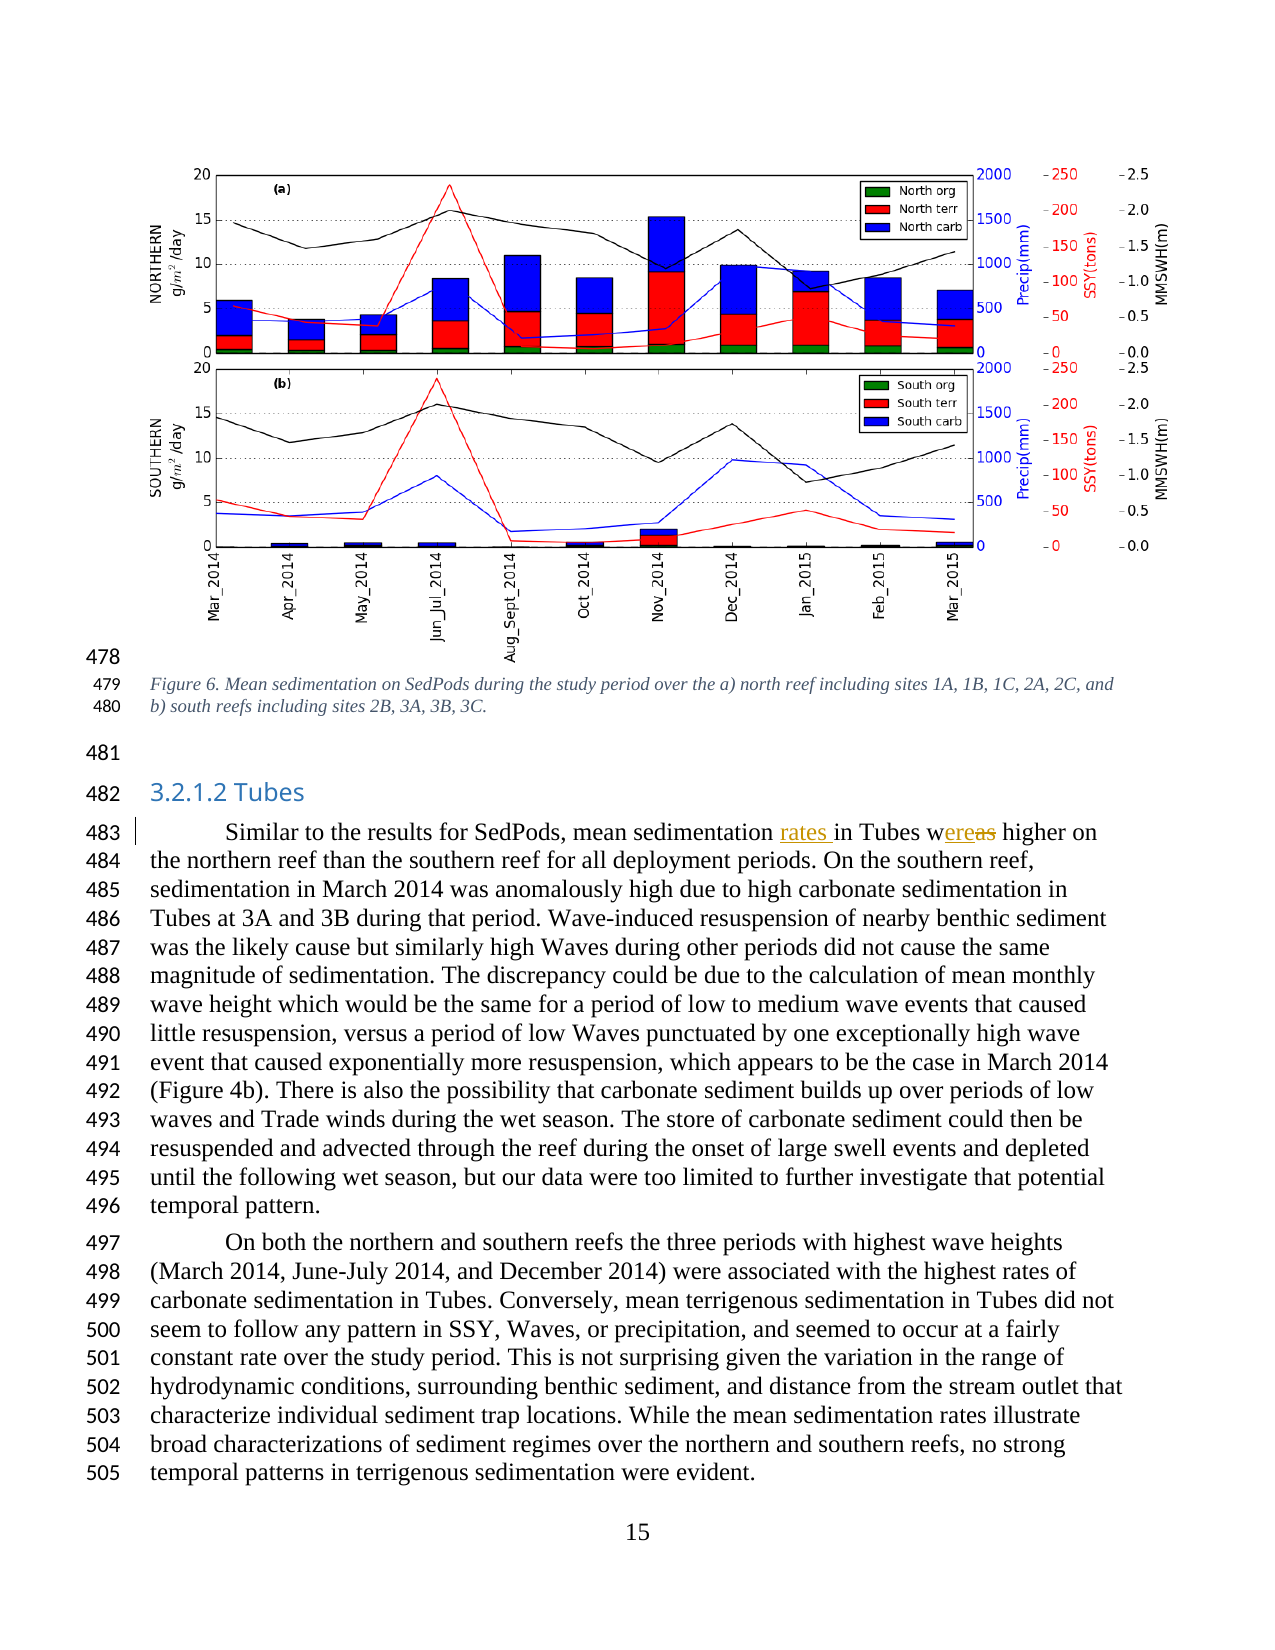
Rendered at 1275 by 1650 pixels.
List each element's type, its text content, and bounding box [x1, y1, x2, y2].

text Similar to the results for SedPods, mean sedimentation in Tubes w higher on the northern reef than the southern reef for all deployment periods. On the southern reef, sedimentation in March 2014 was anomalously high due to high carbonate sedimentation in Tubes at 3A and 3B during that period. Wave-induced resuspension of nearby benthic sediment was the likely cause but similarly high Waves during other periods did not cause the same magnitude of sedimentation. The discrepancy could be due to the calculation of mean monthly wave height which would be the same for a period of low to medium wave events that caused little resuspension, versus a period of low Waves punctuated by one exceptionally high wave event that caused exponentially more resuspension, which appears to be the case in March 2014 (Figure 4b). There is also the possibility that carbonate sediment builds up over periods of low waves and Trade winds during the wet season. The store of carbonate sediment could then be resuspended and advected through the reef during the onset of large swell events and depleted until the following wet season, but our data were too limited to further investigate that potential temporal pattern. [150, 817, 1125, 1219]
text Figure 6. Mean sedimentation on SedPods during the study period over the a) north reef including sites 1A, 1B, 1C, 2A, 2C, and b) south reefs including sites 2B, 3A, 3B, 3C. [150, 673, 1125, 716]
text On both the northern and southern reefs the three periods with highest wave heights (March 2014, June-July 2014, and December 2014) were associated with the highest rates of carbonate sedimentation in Tubes. Conversely, mean terrigenous sedimentation in Tubes did not seem to follow any pattern in SSY, Waves, or precipitation, and seemed to occur at a fairly constant rate over the study period. This is not surprising given the variation in the range of hydrodynamic conditions, surrounding benthic sediment, and distance from the stream outlet that characterize individual sediment trap locations. While the mean sedimentation rates illustrate broad characterizations of sediment regimes over the northern and southern reefs, no strong temporal patterns in terrigenous sedimentation were evident. [150, 1227, 1125, 1486]
picture [150, 150, 1180, 665]
subtitle 3.2.1.2 Tubes [150, 774, 1125, 808]
